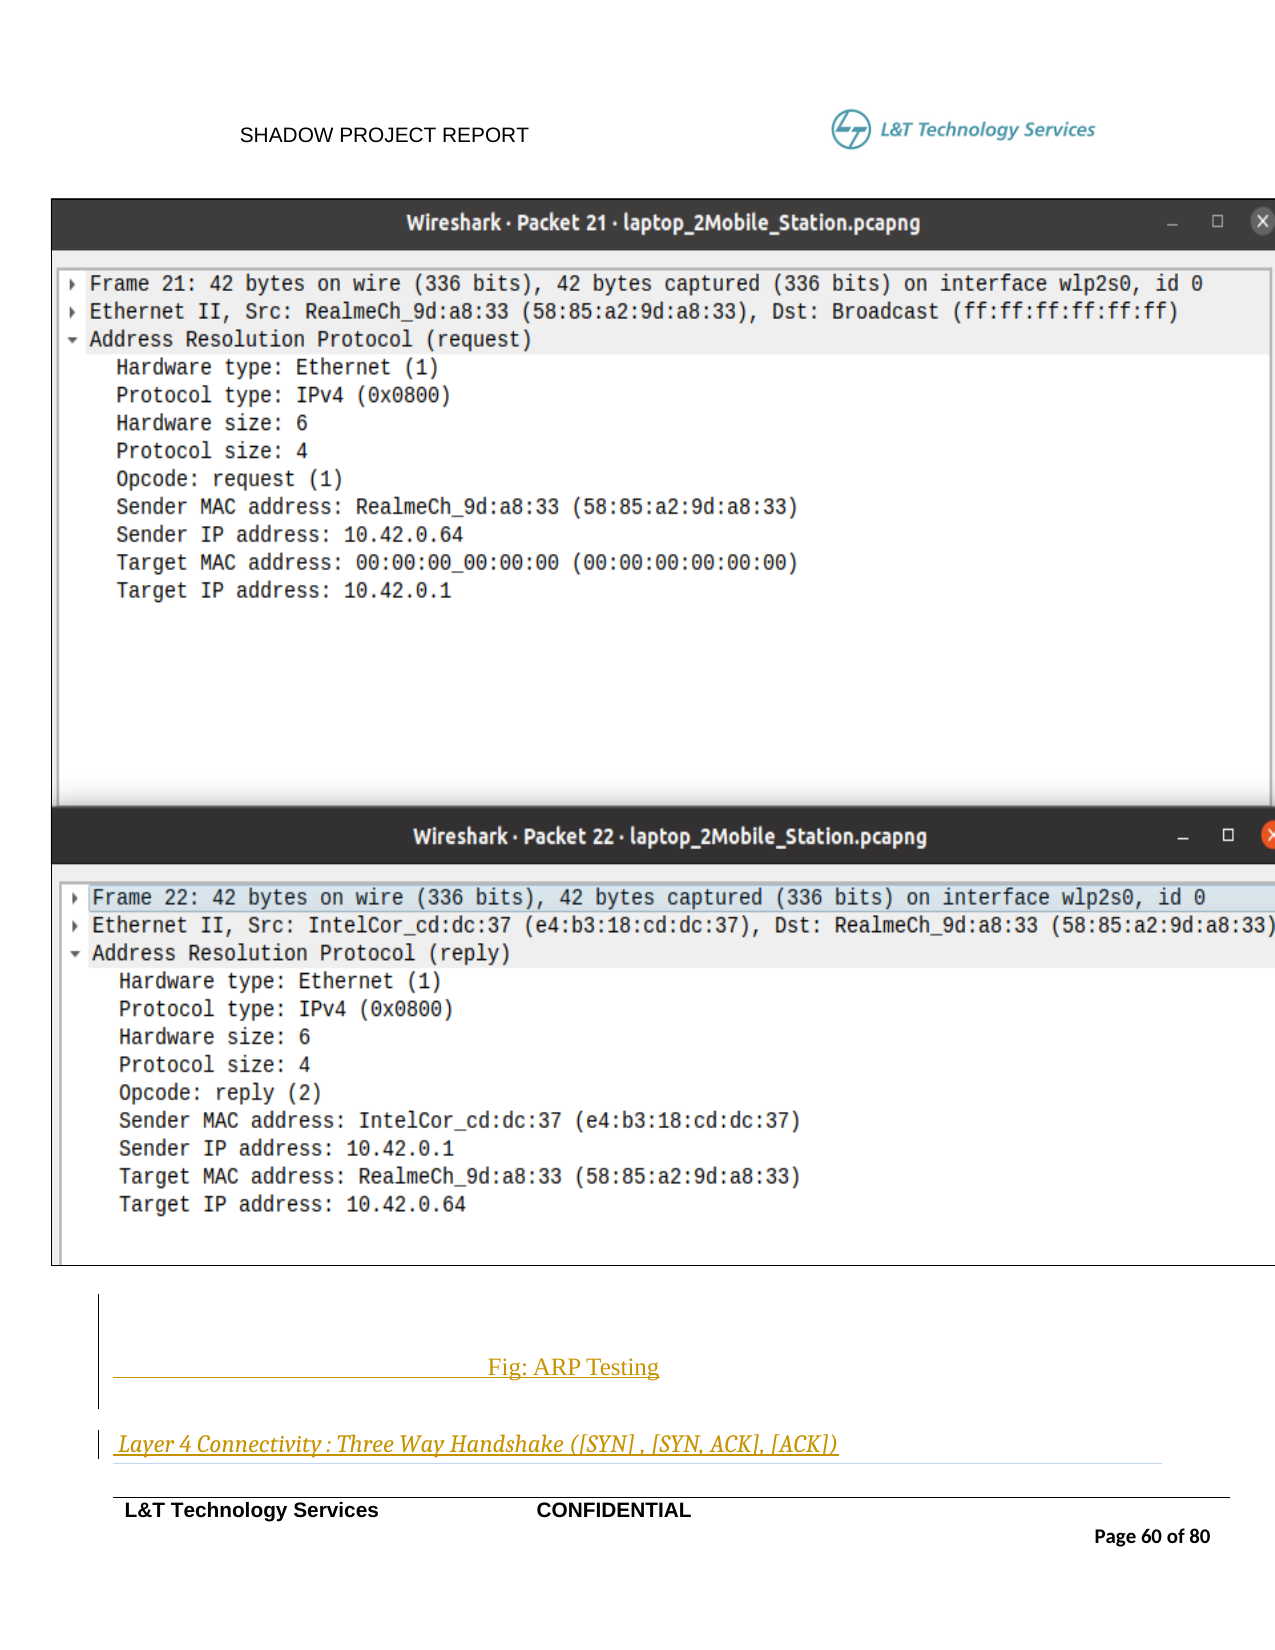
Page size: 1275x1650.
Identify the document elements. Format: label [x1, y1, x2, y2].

picture [829, 98, 1097, 162]
picture [52, 200, 1275, 1265]
